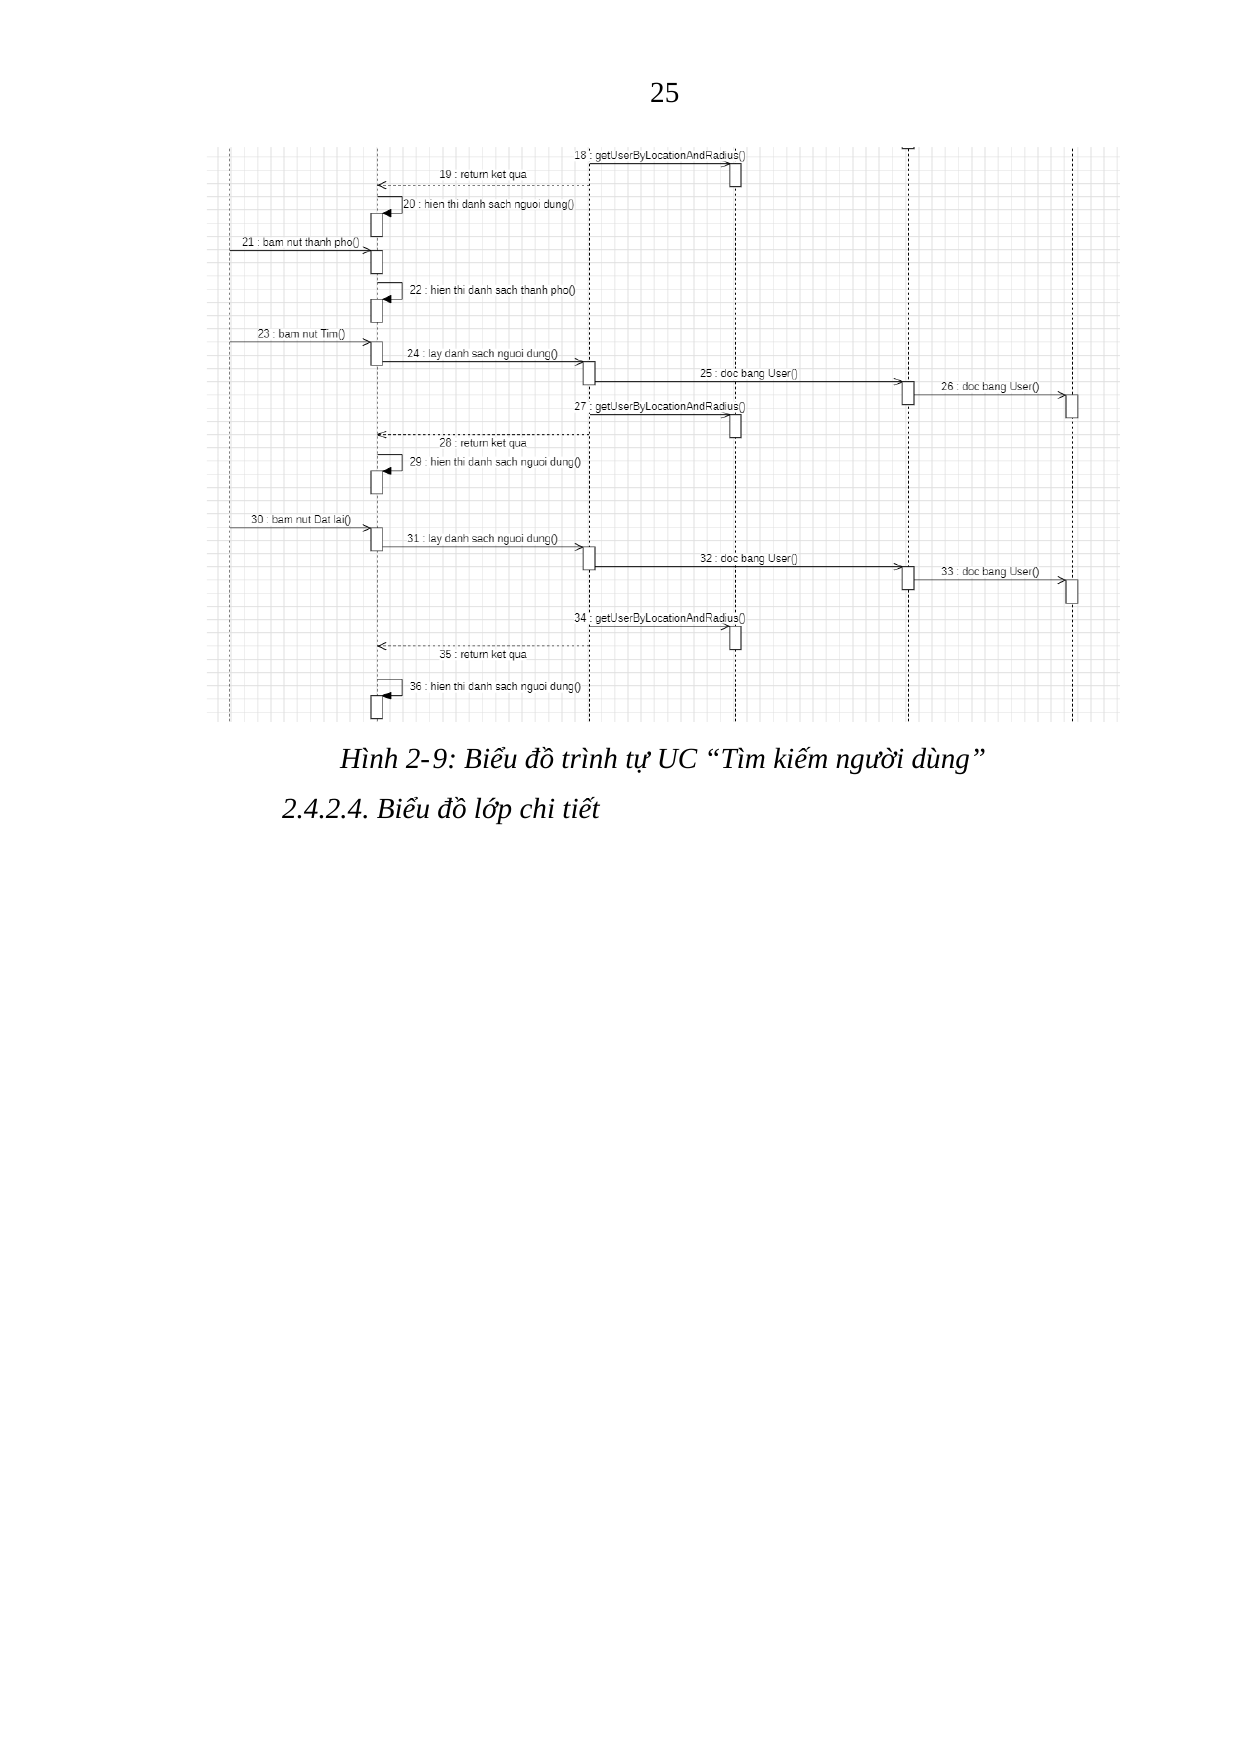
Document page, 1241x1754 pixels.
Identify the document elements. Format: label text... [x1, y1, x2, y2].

text Biểu đồ lớp chi tiết [282, 791, 1122, 825]
picture [206, 147, 1120, 722]
text Hình 2-9: Biểu đồ trình tự UC “Tìm kiếm người dùng” [207, 741, 1122, 775]
